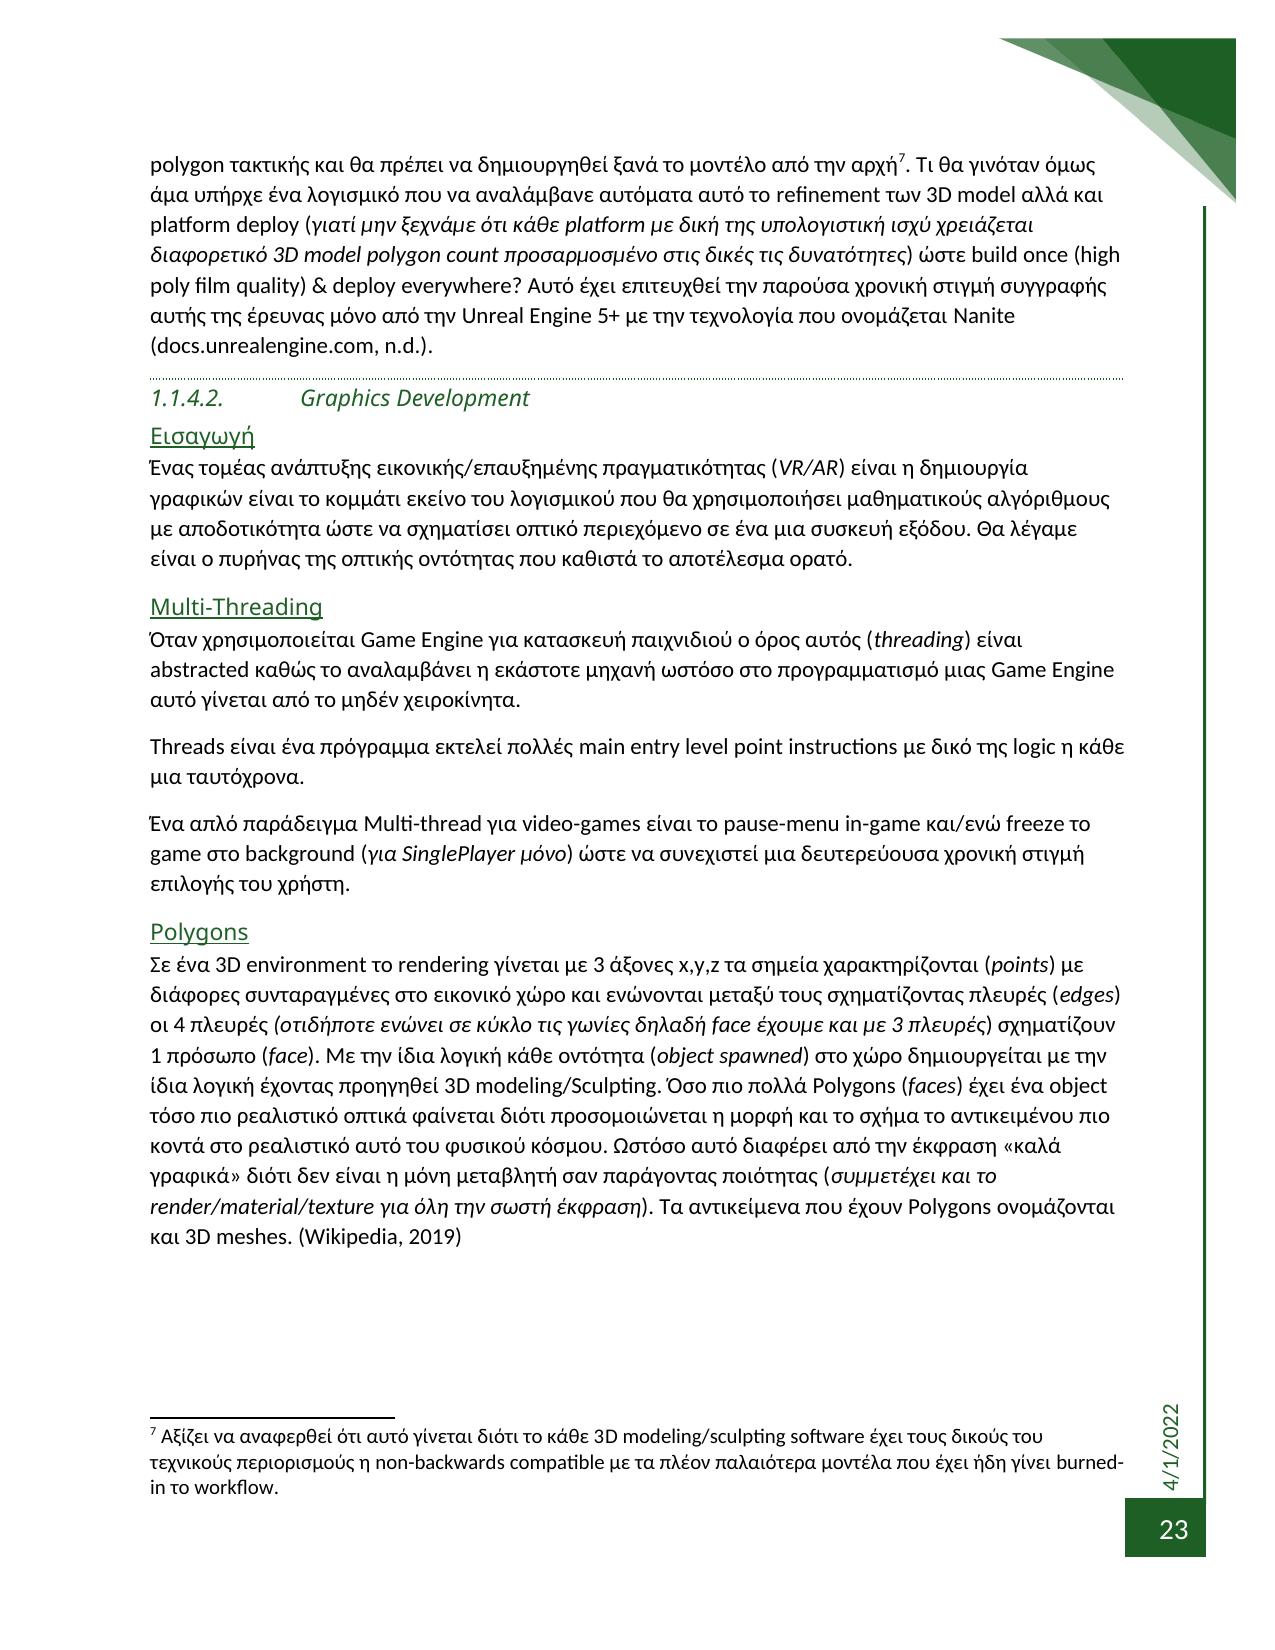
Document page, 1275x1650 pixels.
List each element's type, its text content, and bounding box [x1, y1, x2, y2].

text Threads είναι ένα πρόγραμμα εκτελεί πολλές main entry level point instructions με δικό της logic η κάθε μια ταυτόχρονα. [150, 732, 1125, 790]
picture [997, 38, 1236, 204]
text Όταν χρησιμοποιείται Game Engine για κατασκευή παιχνιδιού ο όρος αυτός (threading) είναι abstracted καθώς το αναλαμβάνει η εκάστοτε μηχανή ωστόσο στο προγραμματισμό μιας Game Engine αυτό γίνεται από το μηδέν χειροκίνητα. [150, 625, 1125, 713]
subtitle Multi-Threading [150, 591, 1125, 622]
subtitle Polygons [150, 916, 1125, 948]
text Ένας τομέας ανάπτυξης εικονικής/επαυξημένης πραγματικότητας (VR/AR) είναι η δημιουργία γραφικών είναι το κομμάτι εκείνο του λογισμικού που θα χρησιμοποιήσει μαθηματικούς αλγόριθμους με αποδοτικότητα ώστε να σχηματίσει οπτικό περιεχόμενο σε ένα μια συσκευή εξόδου. Θα λέγαμε είναι ο πυρήνας της οπτικής οντότητας που καθιστά το αποτέλεσμα ορατό. [150, 453, 1125, 572]
text Ένα απλό παράδειγμα Multi-thread για video-games είναι το pause-menu in-game και/ενώ freeze το game στο background (για SinglePlayer μόνο) ώστε να συνεχιστεί μια δευτερεύουσα χρονική στιγμή επιλογής του χρήστη. [150, 809, 1125, 897]
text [150, 150, 1125, 359]
text Σε ένα 3D environment το rendering γίνεται με 3 άξονες x,y,z τα σημεία χαρακτηρίζονται (points) με διάφορες συνταραγμένες στο εικονικό χώρο και ενώνονται μεταξύ τους σχηματίζοντας πλευρές (edges) οι 4 πλευρές (οτιδήποτε ενώνει σε κύκλο τις γωνίες δηλαδή face έχουμε και με 3 πλευρές) σχηματίζουν 1 πρόσωπο (face). Με την ίδια λογική κάθε οντότητα (object spawned) στο χώρο δημιουργείται με την ίδια λογική έχοντας προηγηθεί 3D modeling/Sculpting. Όσο πιο πολλά Polygons (faces) έχει ένα object τόσο πιο ρεαλιστικό οπτικά φαίνεται διότι προσομοιώνεται η μορφή και το σχήμα το αντικειμένου πιο κοντά στο ρεαλιστικό αυτό του φυσικού κόσμου. Ωστόσο αυτό διαφέρει από την έκφραση «καλά γραφικά» διότι δεν είναι η μόνη μεταβλητή σαν παράγοντας ποιότητας (συμμετέχει και το render/material/texture για όλη την σωστή έκφραση). Τα αντικείμενα που έχουν Polygons ονομάζονται και 3D meshes. [150, 950, 1125, 1250]
subtitle Εισαγωγή [150, 420, 1125, 451]
subtitle Graphics Development [150, 378, 1125, 413]
